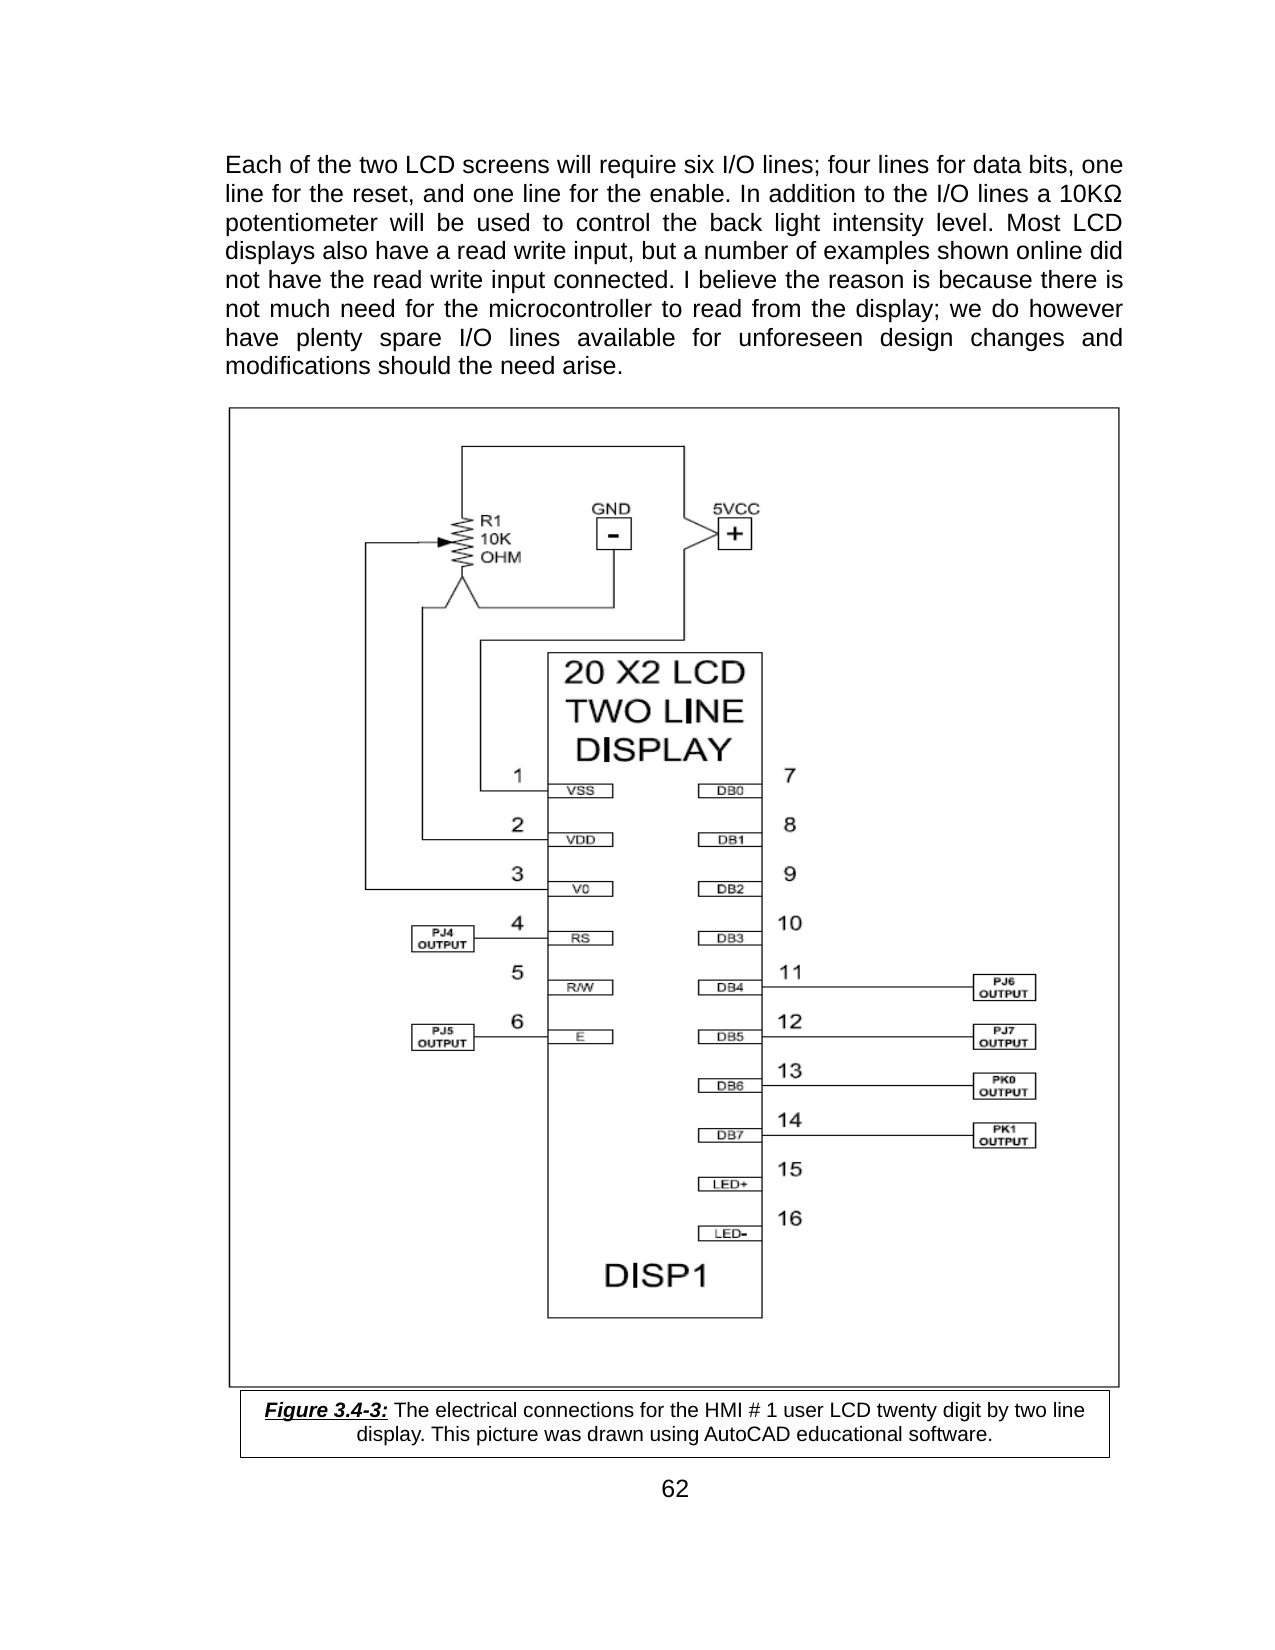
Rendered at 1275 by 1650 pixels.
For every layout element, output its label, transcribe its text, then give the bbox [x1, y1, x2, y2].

picture [225, 405, 1125, 1391]
text Each of the two LCD screens will require six I/O lines; four lines for data bits, one line for the reset, and one line for the enable. In addition to the I/O lines a 10KΩ potentiometer will be used to control the back light intensity level. Most LCD displays also have a read write input, but a number of examples shown online did not have the read write input connected. I believe the reason is because there is not much need for the microcontroller to read from the display; we do however have plenty spare I/O lines available for unforeseen design changes and modifications should the need arise. [225, 150, 1125, 380]
